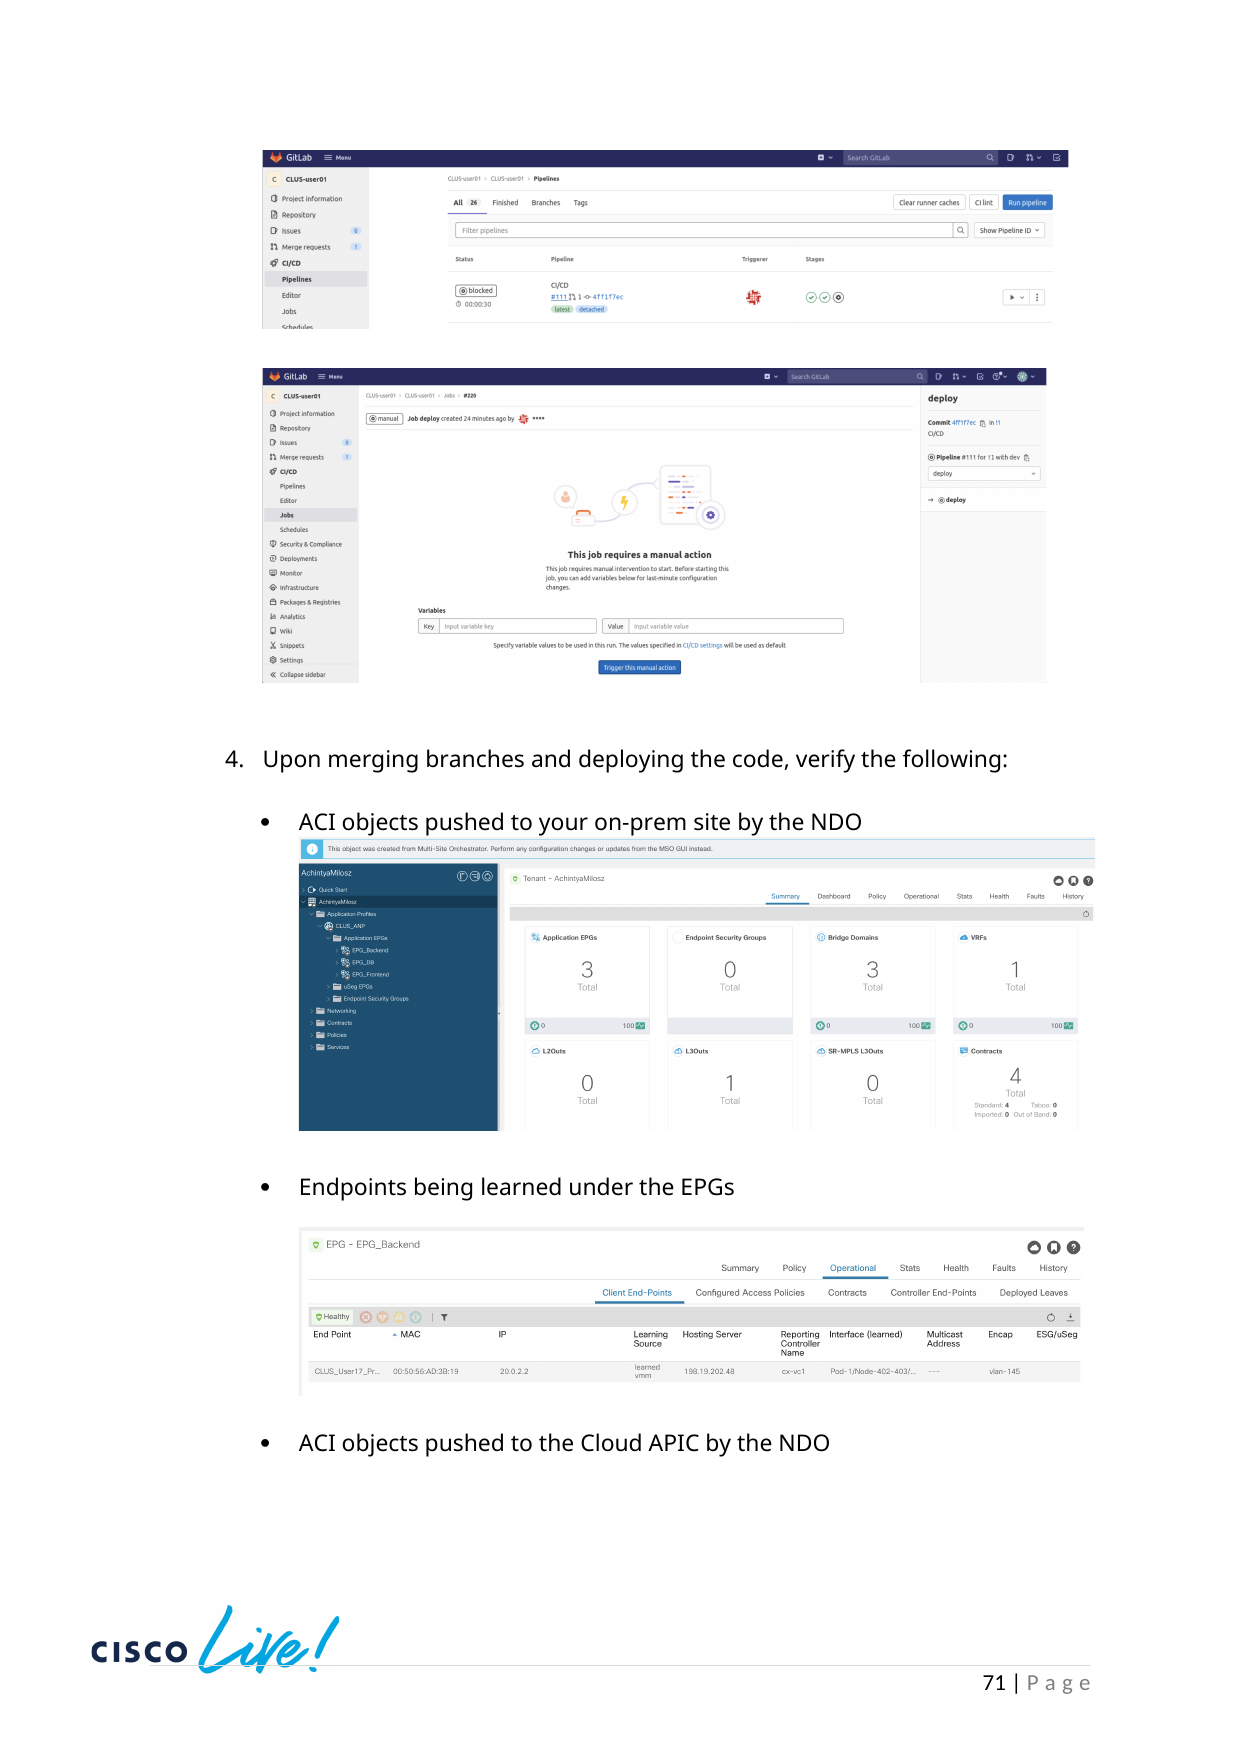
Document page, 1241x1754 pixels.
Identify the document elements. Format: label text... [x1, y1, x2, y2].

picture [262, 368, 1047, 683]
picture [205, 1605, 339, 1665]
list Endpoints being learned under the EPGs [261, 1171, 1090, 1202]
picture [228, 1657, 241, 1665]
list Upon merging branches and deploying the code, verify the following: [225, 743, 1090, 774]
picture [262, 150, 1069, 329]
list ACI objects pushed to the Cloud APIC by the NDO [261, 1427, 1090, 1458]
picture [298, 1227, 1085, 1396]
list ACI objects pushed to your on-prem site by the NDO [261, 806, 1090, 837]
picture [91, 1605, 339, 1686]
picture [298, 837, 1096, 1131]
